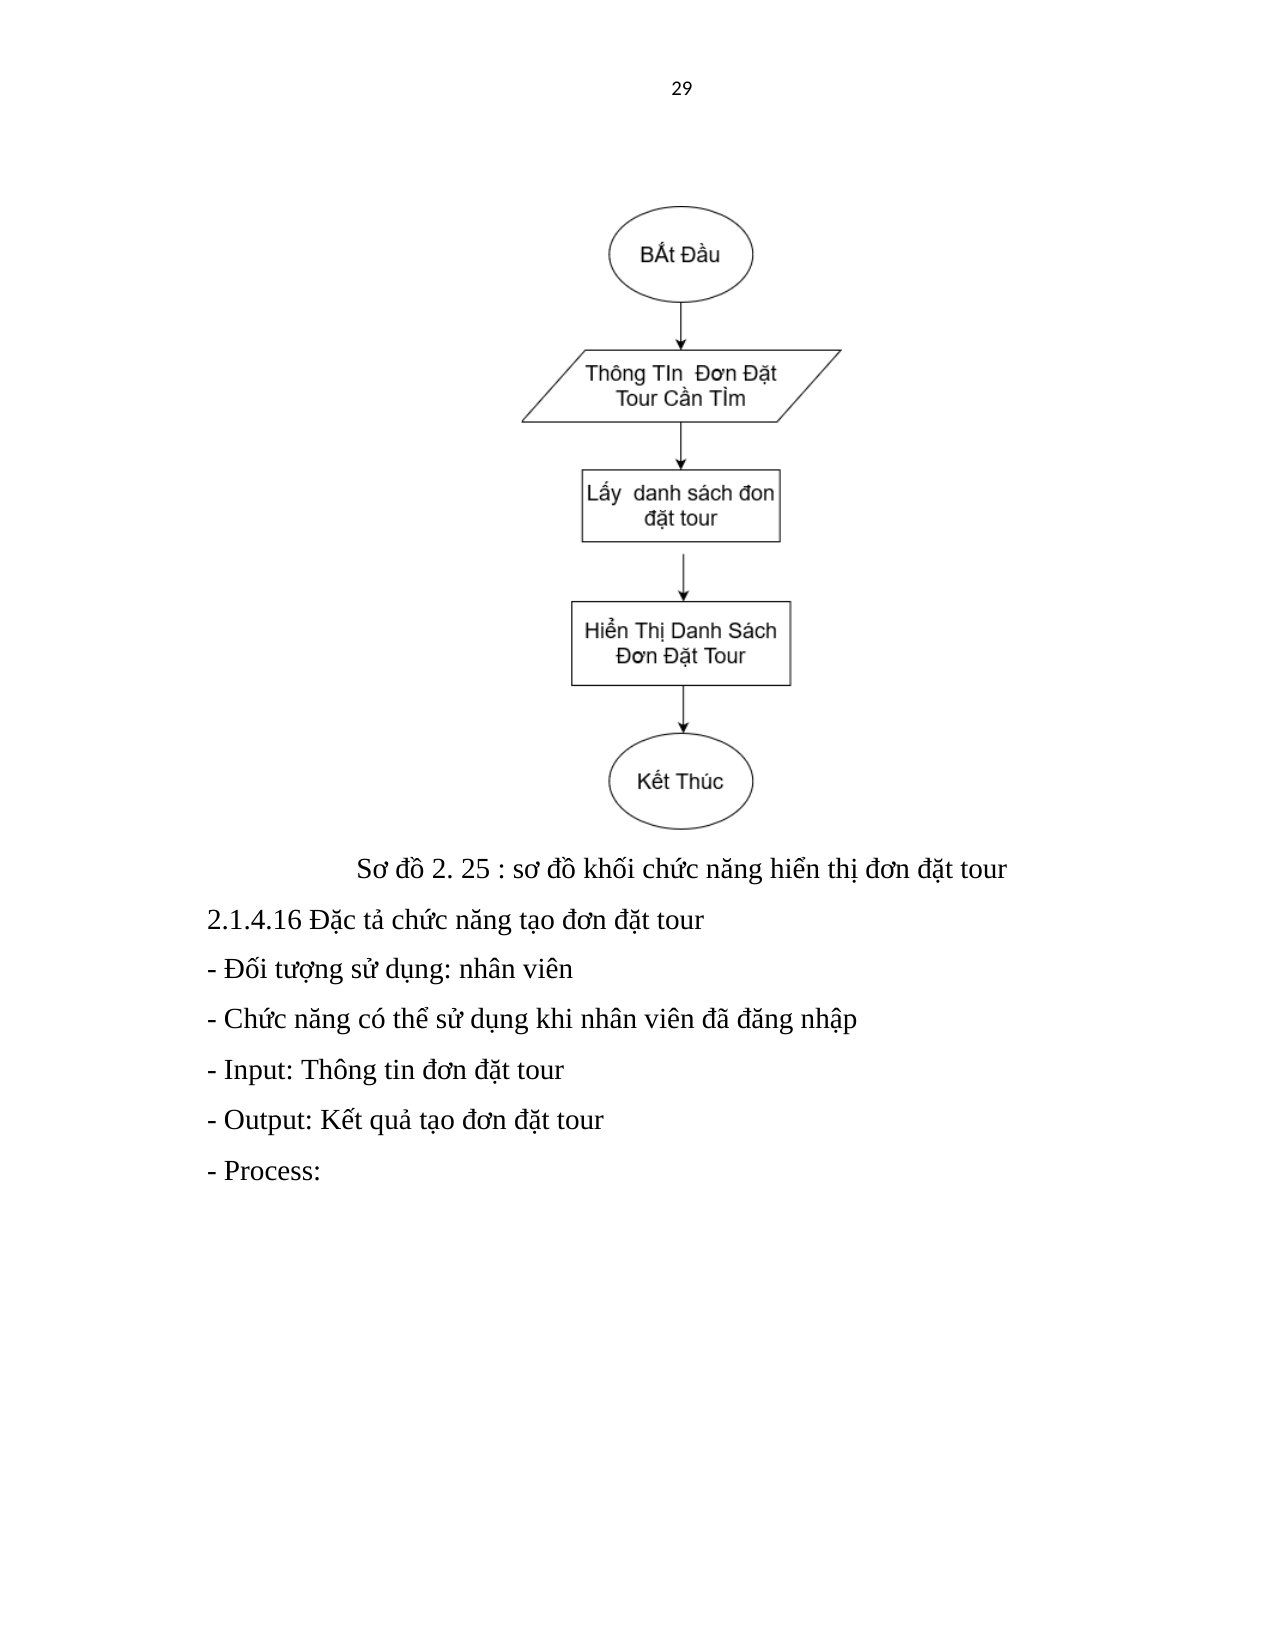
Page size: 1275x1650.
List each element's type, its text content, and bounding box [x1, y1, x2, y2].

text - Chức năng có thể sử dụng khi nhân viên đã đăng nhập [207, 1002, 1157, 1035]
subtitle Sơ đồ 2. 25 : sơ đồ khối chức năng hiển thị đơn đặt tour [207, 852, 1157, 885]
text - Process: [207, 1153, 1157, 1186]
text - Input: Thông tin đơn đặt tour [207, 1052, 1157, 1086]
text - Đối tượng sử dụng: nhân viên [207, 951, 1157, 985]
picture [521, 206, 842, 831]
text - Output: Kết quả tạo đơn đặt tour [207, 1102, 1157, 1136]
text 2.1.4.16 Đặc tả chức năng tạo đơn đặt tour [207, 902, 1157, 936]
